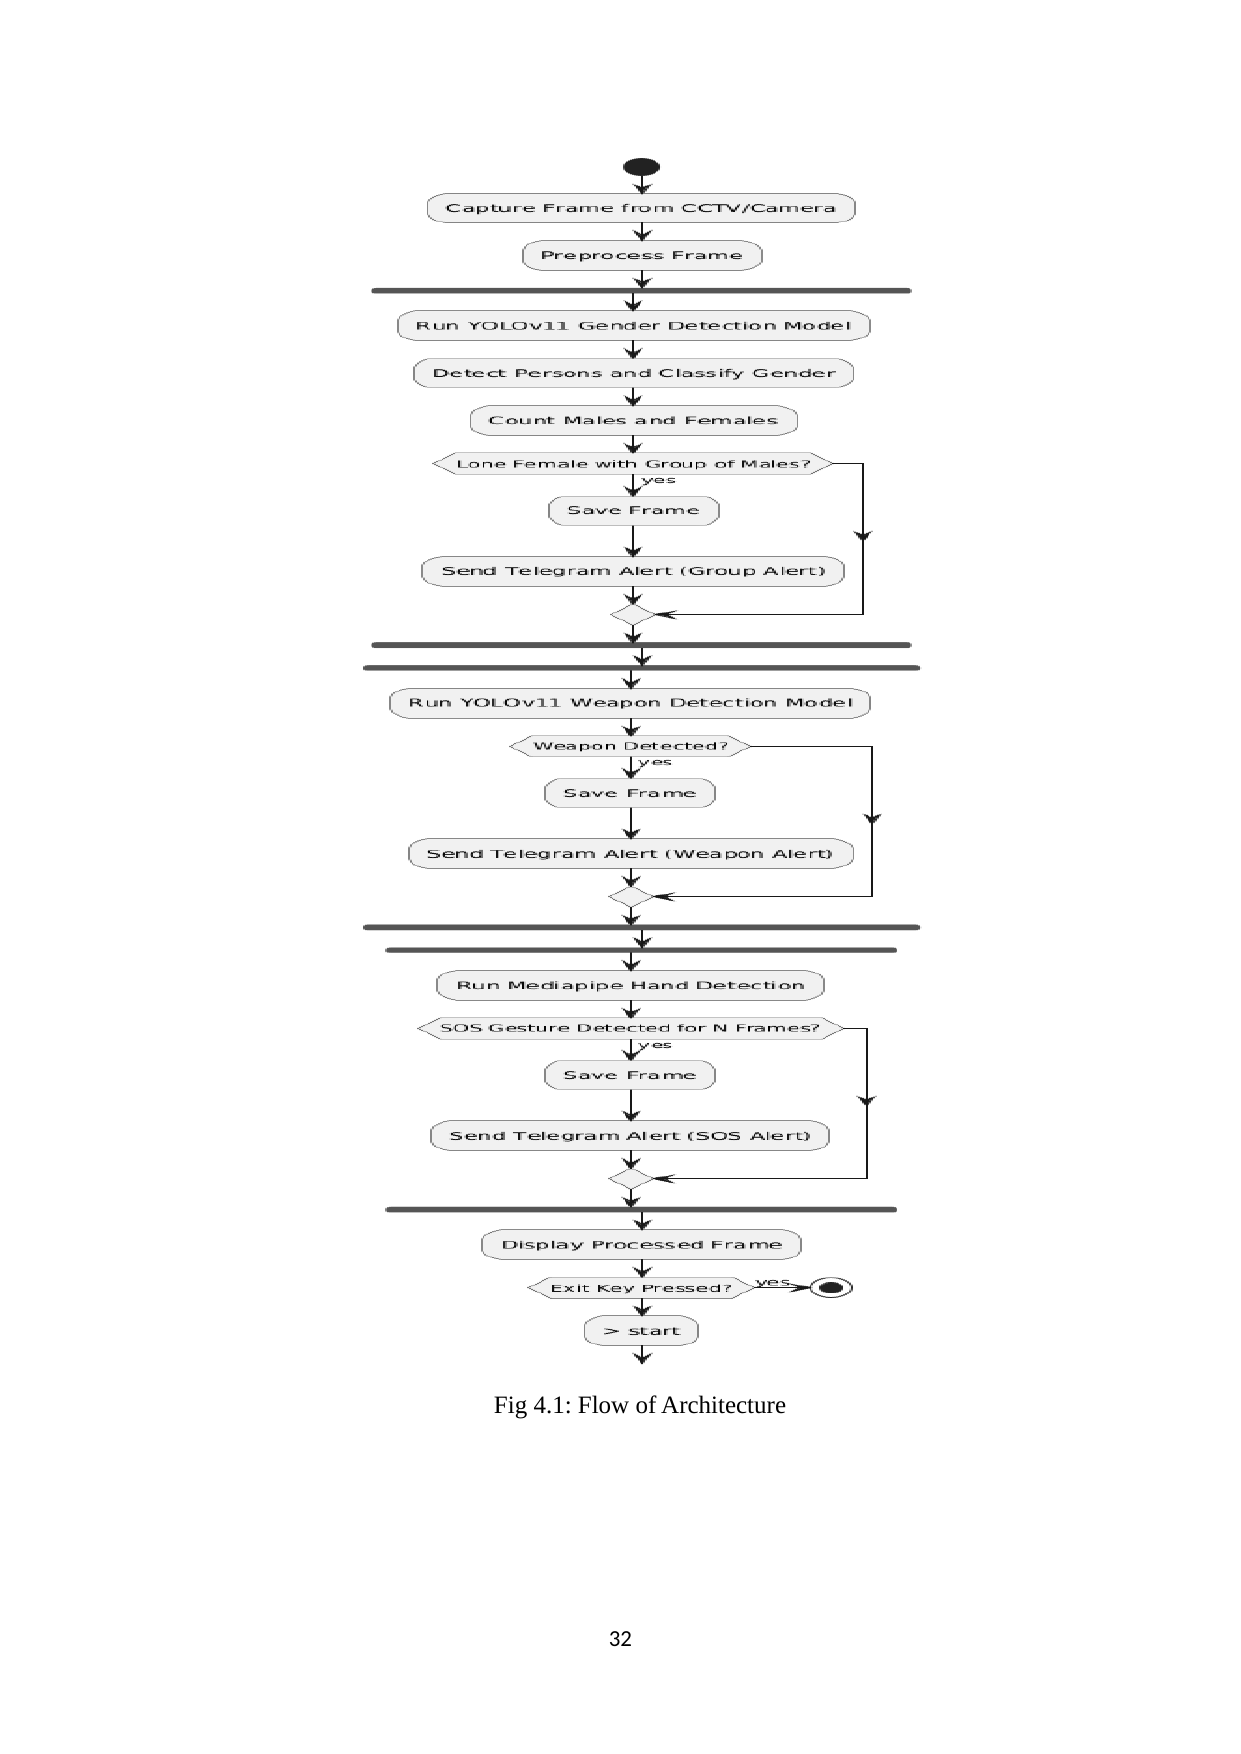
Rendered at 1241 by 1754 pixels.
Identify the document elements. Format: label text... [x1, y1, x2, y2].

picture [343, 150, 939, 1372]
text Fig 4.1: Flow of Architecture [150, 1390, 1090, 1419]
